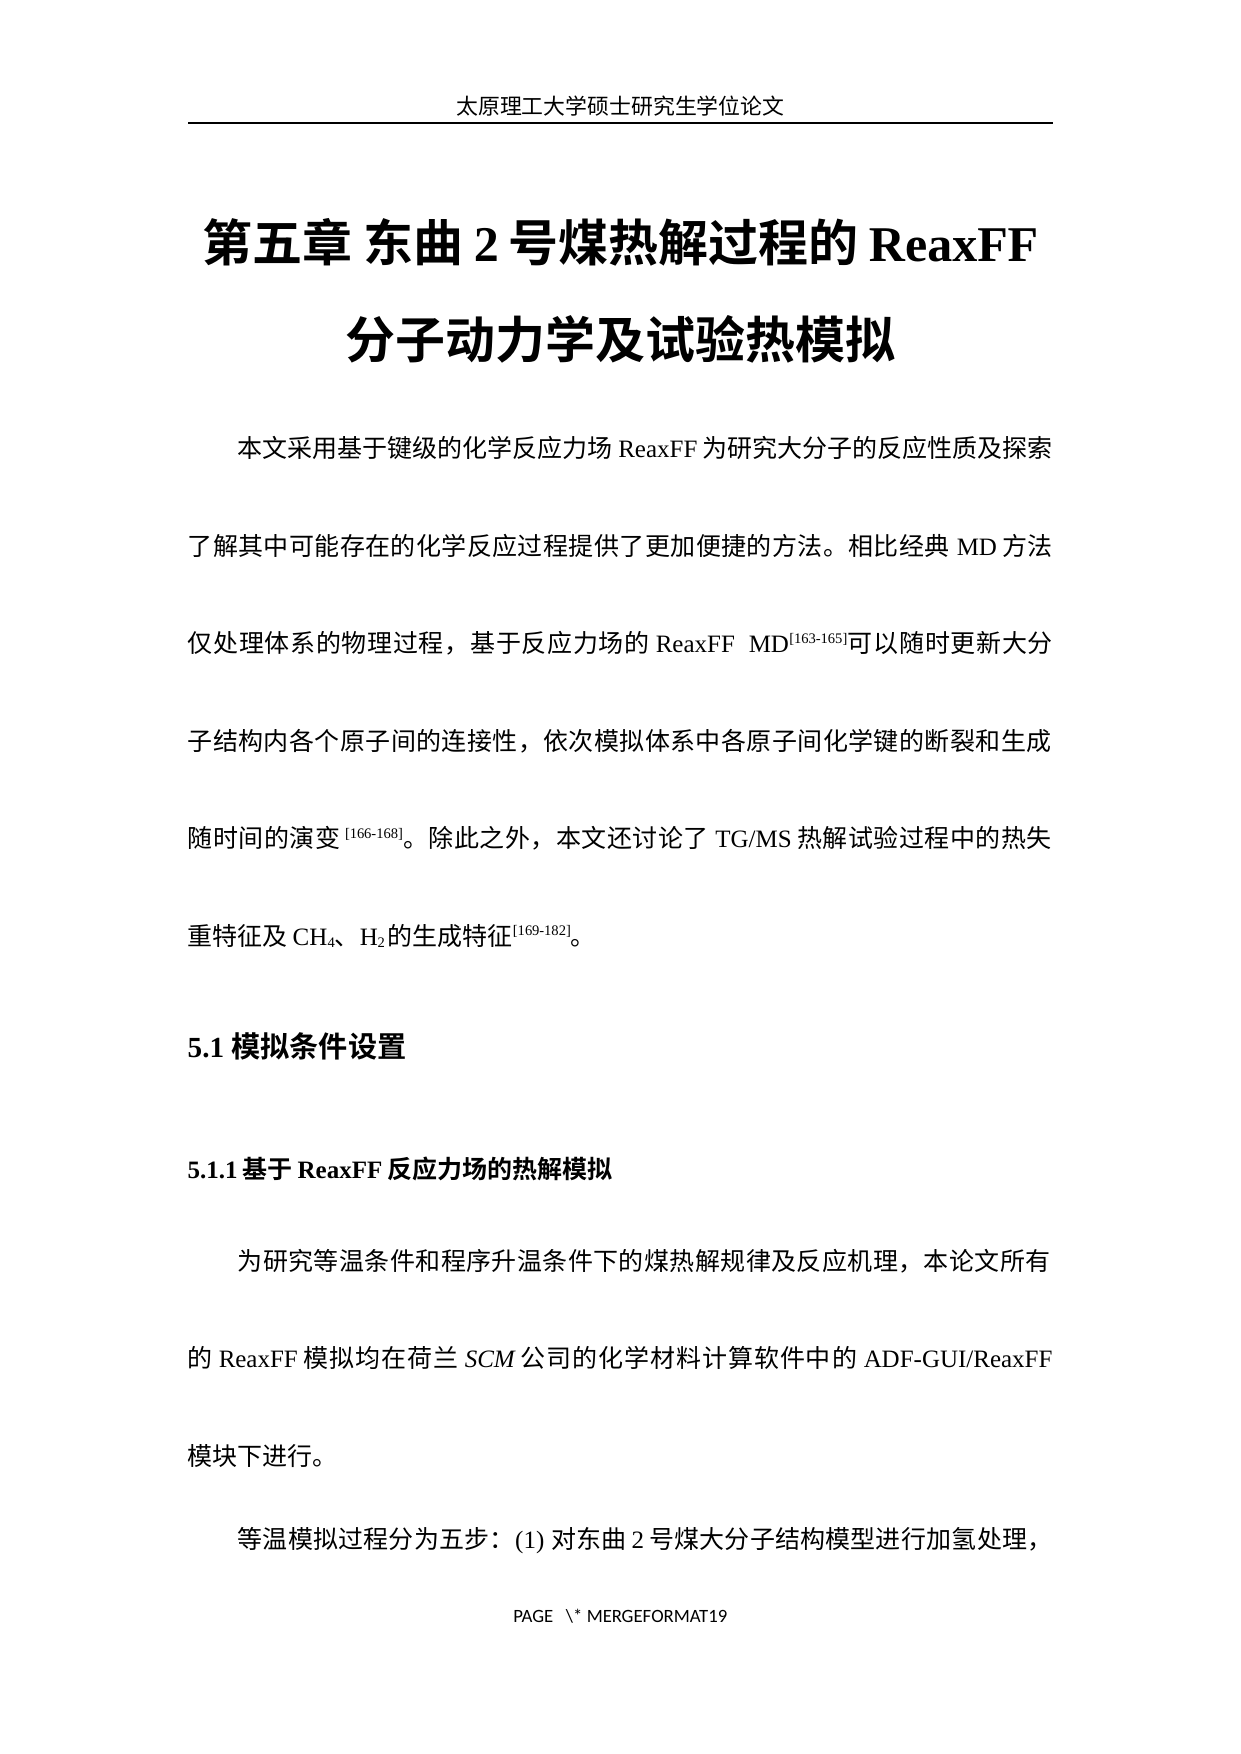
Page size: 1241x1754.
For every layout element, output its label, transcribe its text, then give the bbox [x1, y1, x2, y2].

text 本文采用基于键级的化学反应力场ReaxFF为研究大分子的反应性质及探索了解其中可能存在的化学反应过程提供了更加便捷的方法。相比经典MD方法仅处理体系的物理过程，基于反应力场的ReaxFF MD[163-165]可以随时更新大分子结构内各个原子间的连接性，依次模拟体系中各原子间化学键的断裂和生成随时间的演变 [166-168]。除此之外，本文还讨论了TG/MS热解试验过程中的热失重特征及CH4、H2的生成特征[169-182]。 [187, 414, 1053, 967]
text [187, 1505, 1053, 1570]
text 为研究等温条件和程序升温条件下的煤热解规律及反应机理，本论文所有的ReaxFF模拟均在荷兰SCM公司的化学材料计算软件中的ADF-GUI/ReaxFF模块下进行。 [187, 1227, 1053, 1487]
subtitle 第五章 东曲2号煤热解过程的ReaxFF分子动力学及试验热模拟 [187, 190, 1053, 385]
text 5.1.1基于ReaxFF反应力场的热解模拟 [187, 1135, 1053, 1200]
subtitle 5.1 模拟条件设置 [187, 1012, 1053, 1077]
